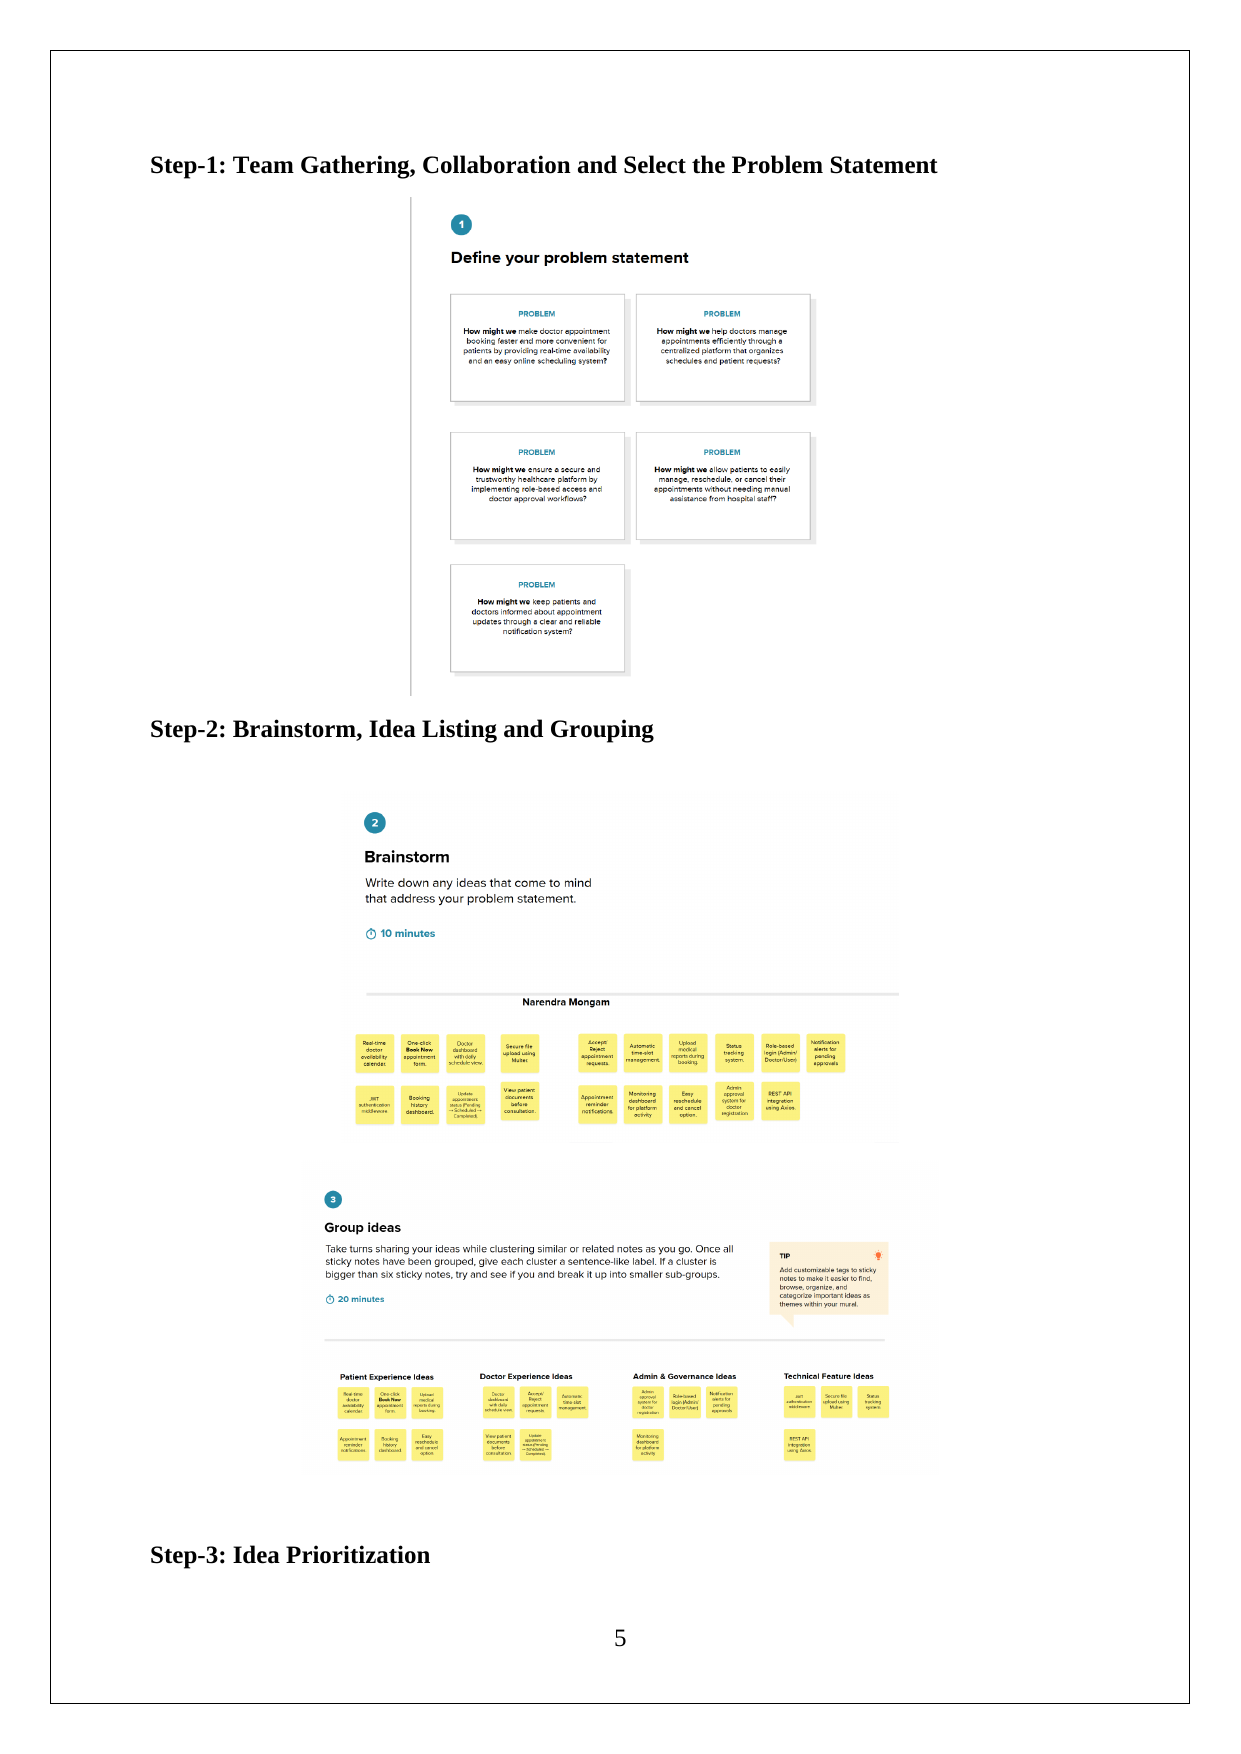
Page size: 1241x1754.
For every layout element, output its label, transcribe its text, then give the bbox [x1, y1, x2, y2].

picture [341, 791, 899, 1143]
picture [301, 1160, 939, 1475]
text Step-1: Team Gathering, Collaboration and Select the Problem Statement [150, 150, 1090, 179]
text Step-2: Brainstorm, Idea Listing and Grouping [150, 714, 1090, 743]
picture [410, 197, 831, 696]
text Step-3: Idea Prioritization [150, 1540, 1090, 1568]
